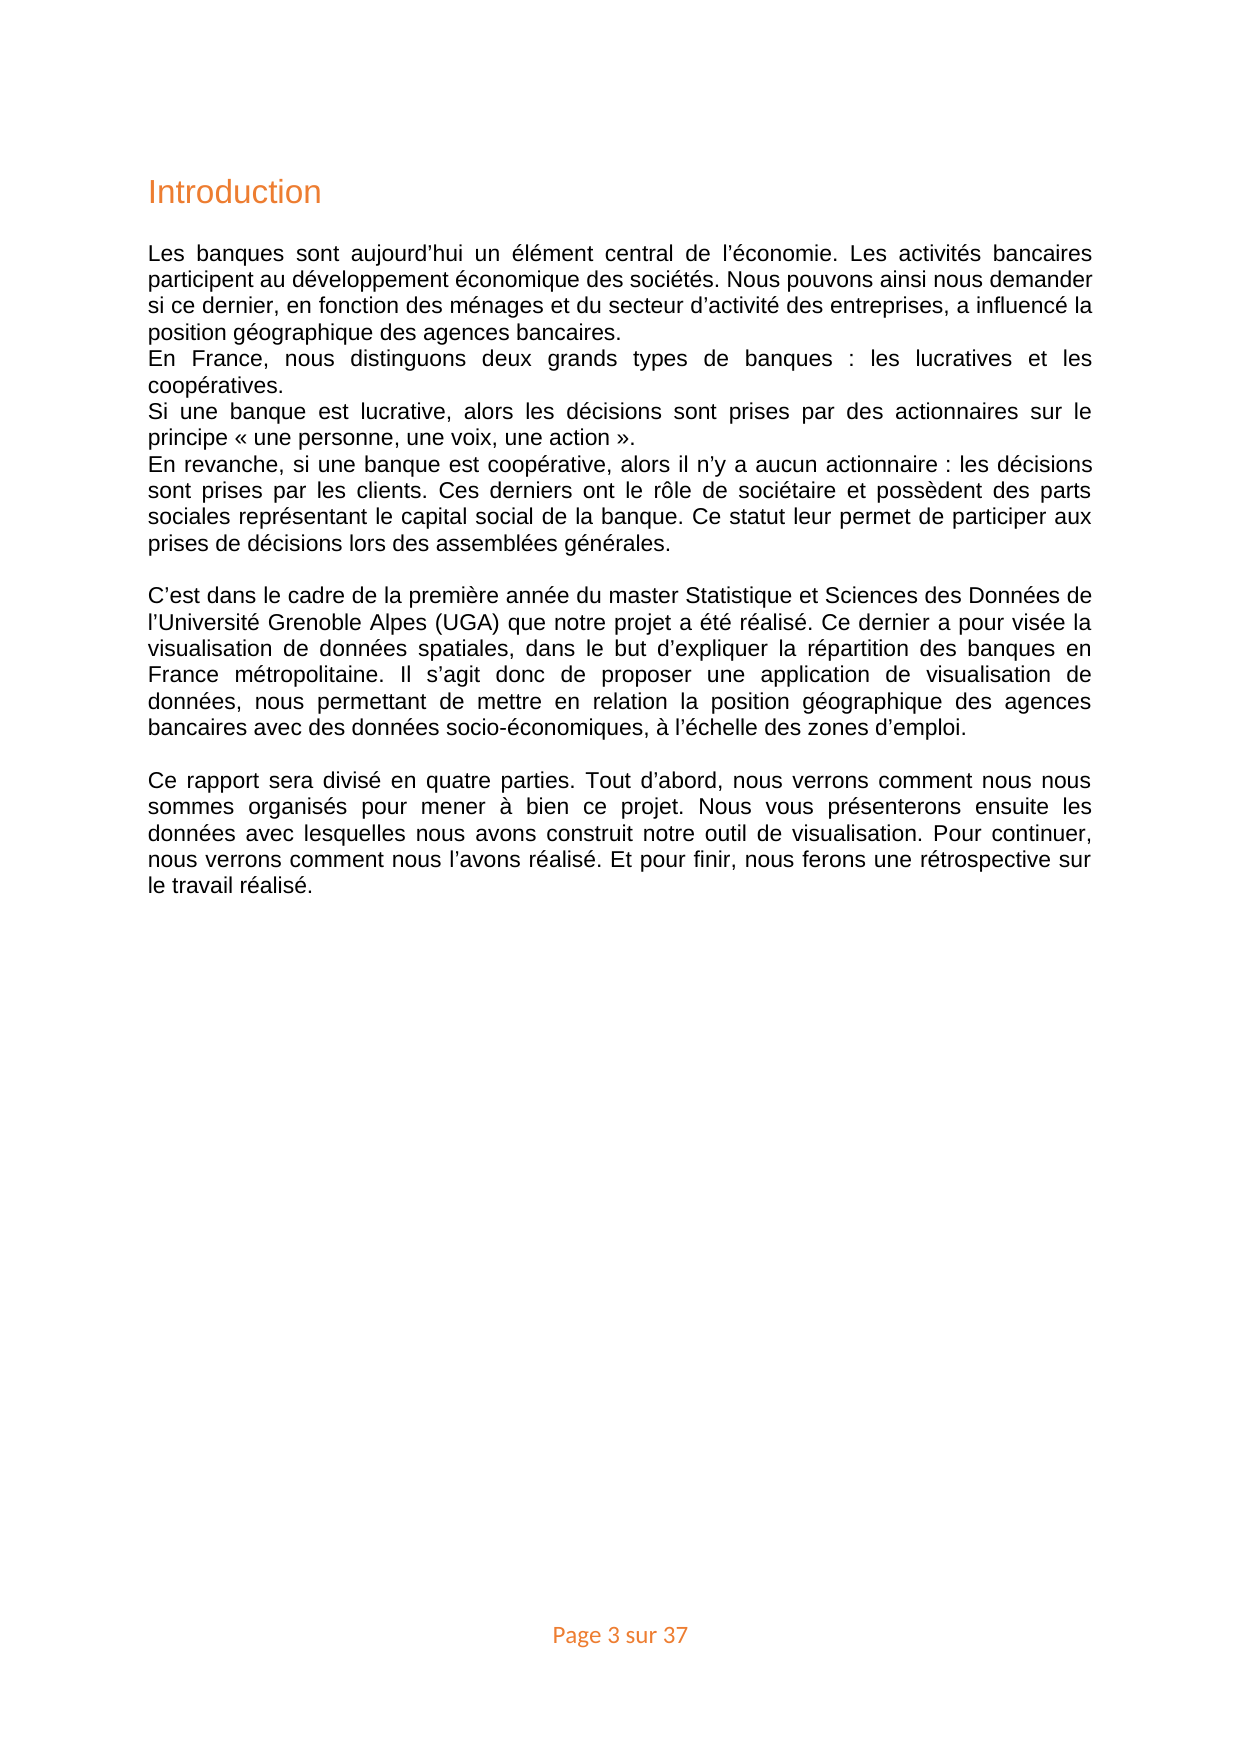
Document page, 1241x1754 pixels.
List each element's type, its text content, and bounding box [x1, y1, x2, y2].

subtitle Introduction [148, 173, 1093, 211]
text En revanche, si une banque est coopérative, alors il n’y a aucun actionnaire : les décisions sont prises par les clients. Ces derniers ont le rôle de sociétaire et possèdent des parts sociales représentant le capital social de la banque. Ce statut leur permet de participer aux prises de décisions lors des assemblées générales. [148, 451, 1093, 556]
text Ce rapport sera divisé en quatre parties. Tout d’abord, nous verrons comment nous nous sommes organisés pour mener à bien ce projet. Nous vous présenterons ensuite les données avec lesquelles nous avons construit notre outil de visualisation. Pour continuer, nous verrons comment nous l’avons réalisé. Et pour finir, nous ferons une rétrospective sur le travail réalisé. [148, 767, 1093, 899]
text C’est dans le cadre de la première année du master Statistique et Sciences des Données de l’Université Grenoble Alpes (UGA) que notre projet a été réalisé. Ce dernier a pour visée la visualisation de données spatiales, dans le but d’expliquer la répartition des banques en France métropolitaine. Il s’agit donc de proposer une application de visualisation de données, nous permettant de mettre en relation la position géographique des agences bancaires avec des données socio-économiques, à l’échelle des zones d’emploi. [148, 582, 1093, 741]
text En France, nous distinguons deux grands types de banques : les lucratives et les coopératives. [148, 345, 1093, 398]
text Les banques sont aujourd’hui un élément central de l’économie. Les activités bancaires participent au développement économique des sociétés. Nous pouvons ainsi nous demander si ce dernier, en fonction des ménages et du secteur d’activité des entreprises, a influencé la position géographique des agences bancaires. [148, 240, 1093, 345]
text Si une banque est lucrative, alors les décisions sont prises par des actionnaires sur le principe « une personne, une voix, une action ». [148, 398, 1093, 451]
